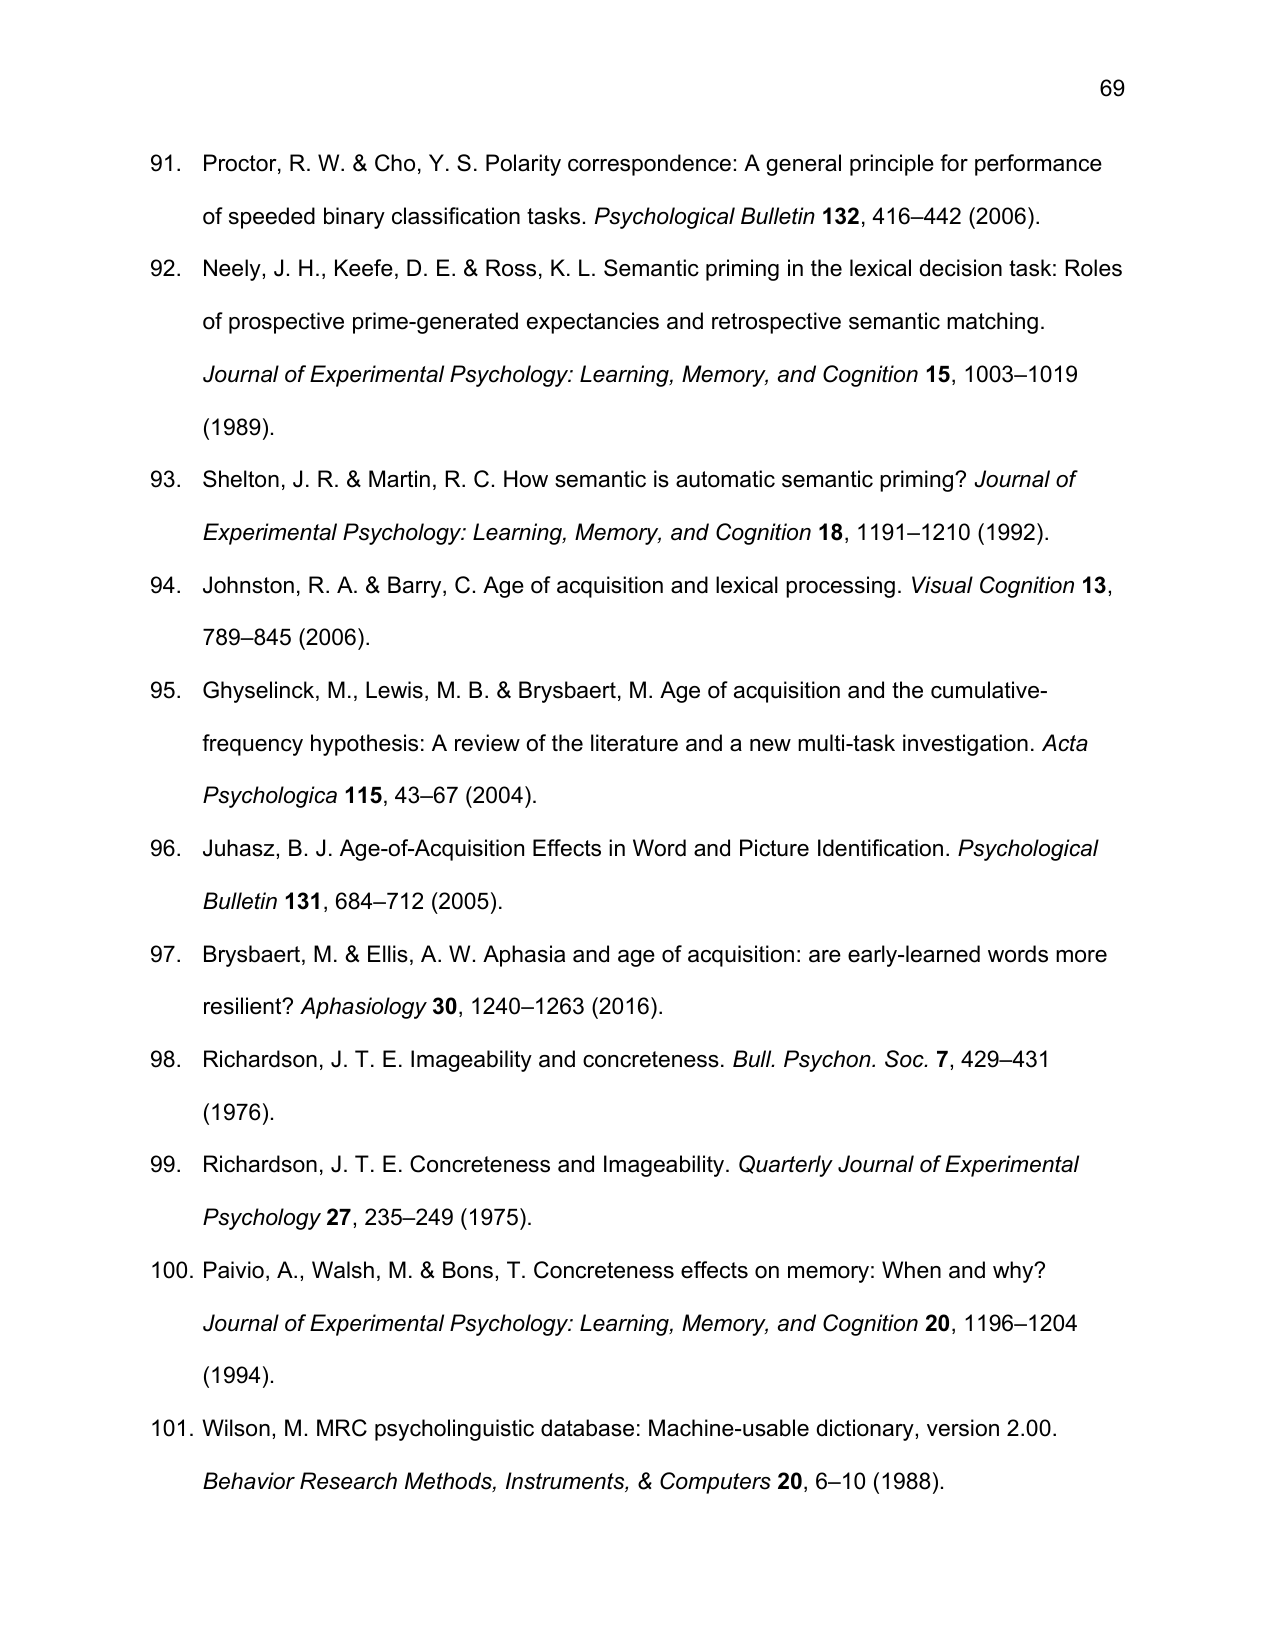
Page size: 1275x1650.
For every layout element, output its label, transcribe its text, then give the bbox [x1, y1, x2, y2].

text 96. Juhasz, B. J. Age-of-Acquisition Effects in Word and Picture Identification. Psychological Bulletin 131, 684–712 (2005). [150, 835, 1125, 914]
text 93. Shelton, J. R. & Martin, R. C. How semantic is automatic semantic priming? Journal of Experimental Psychology: Learning, Memory, and Cognition 18, 1191–1210 (1992). [150, 466, 1125, 545]
text 100. Paivio, A., Walsh, M. & Bons, T. Concreteness effects on memory: When and why? Journal of Experimental Psychology: Learning, Memory, and Cognition 20, 1196–1204 (1994). [150, 1257, 1125, 1389]
text 101. Wilson, M. MRC psycholinguistic database: Machine-usable dictionary, version 2.00. Behavior Research Methods, Instruments, & Computers 20, 6–10 (1988). [150, 1415, 1125, 1494]
text 91. Proctor, R. W. & Cho, Y. S. Polarity correspondence: A general principle for performance of speeded binary classification tasks. Psychological Bulletin 132, 416–442 (2006). [150, 150, 1125, 229]
text 98. Richardson, J. T. E. Imageability and concreteness. Bull. Psychon. Soc. 7, 429–431 (1976). [150, 1046, 1125, 1125]
text 94. Johnston, R. A. & Barry, C. Age of acquisition and lexical processing. Visual Cognition 13, 789–845 (2006). [150, 572, 1125, 651]
text 99. Richardson, J. T. E. Concreteness and Imageability. Quarterly Journal of Experimental Psychology 27, 235–249 (1975). [150, 1151, 1125, 1231]
text 92. Neely, J. H., Keefe, D. E. & Ross, K. L. Semantic priming in the lexical decision task: Roles of prospective prime-generated expectancies and retrospective semantic matching. Journal of Experimental Psychology: Learning, Memory, and Cognition 15, 1003–1019 (1989). [150, 255, 1125, 440]
text 97. Brysbaert, M. & Ellis, A. W. Aphasia and age of acquisition: are early-learned words more resilient? Aphasiology 30, 1240–1263 (2016). [150, 941, 1125, 1020]
text 95. Ghyselinck, M., Lewis, M. B. & Brysbaert, M. Age of acquisition and the cumulative-frequency hypothesis: A review of the literature and a new multi-task investigation. Acta Psychologica 115, 43–67 (2004). [150, 677, 1125, 809]
